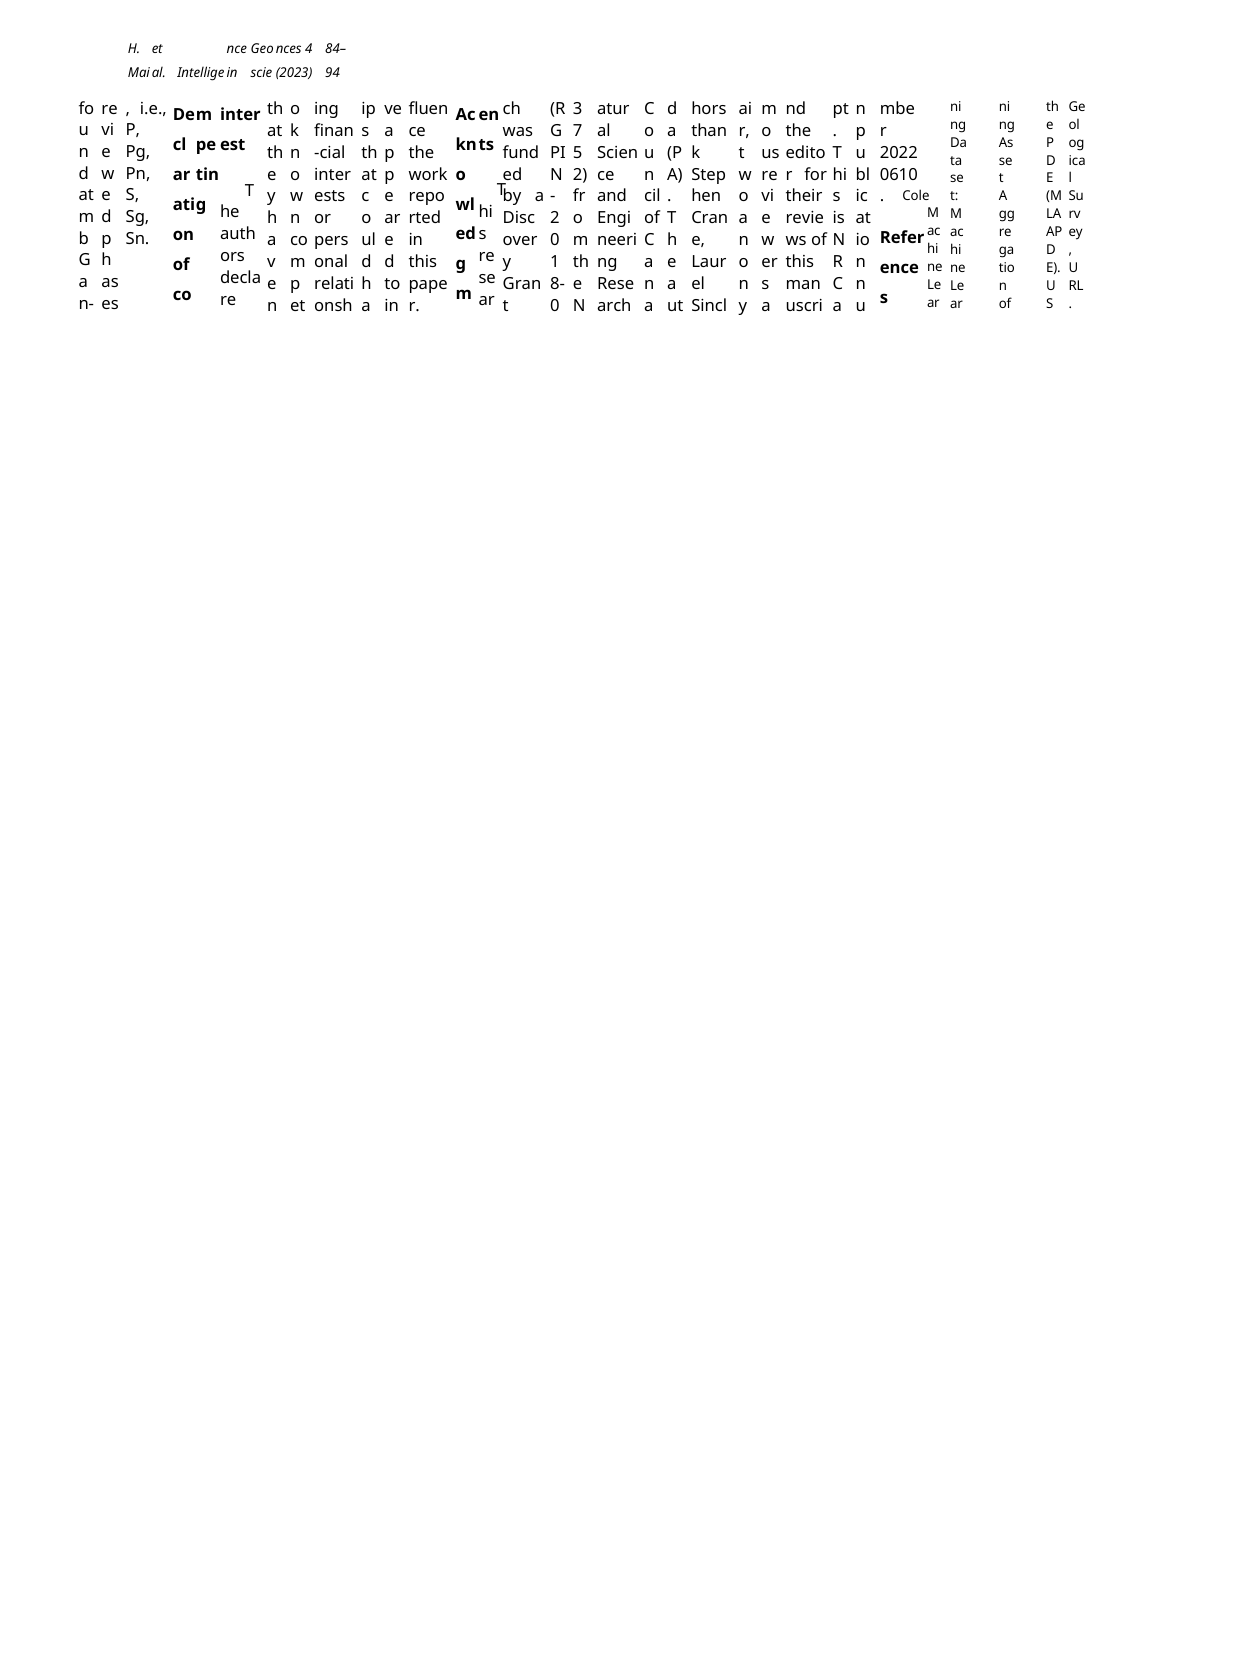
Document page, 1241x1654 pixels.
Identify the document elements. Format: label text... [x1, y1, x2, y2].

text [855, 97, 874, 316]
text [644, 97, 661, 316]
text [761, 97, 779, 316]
text Acknowledgments [455, 97, 502, 305]
text Cole Machine Learning Dataset: Machine Learning Asset Aggregation of the PDE (MLAAPDE). US Geological Survey, URL . [974, 97, 1015, 312]
text Declaration of competing interest [173, 97, 267, 307]
text found at mb G an-reviewed phases, i.e., P, Pg, Pn, S, Sg, Sn. [101, 97, 119, 313]
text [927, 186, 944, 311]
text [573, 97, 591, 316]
text Cole Machine Learning Dataset: Machine Learning Asset Aggregation of the PDE (MLAAPDE). US Geological Survey, URL . [1021, 97, 1062, 312]
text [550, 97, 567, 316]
text found at mb G an-reviewed phases, i.e., P, Pg, Pn, S, Sg, Sn. [125, 97, 167, 248]
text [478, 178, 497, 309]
text H. Mai et al. Artificial Intelligence in Geosciences 4 (2023) 84–94 [128, 34, 349, 82]
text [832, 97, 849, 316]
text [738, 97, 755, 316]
text found at mb G an-reviewed phases, i.e., P, Pg, Pn, S, Sg, Sn. [78, 97, 95, 313]
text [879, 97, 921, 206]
text References [879, 220, 927, 310]
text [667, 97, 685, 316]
